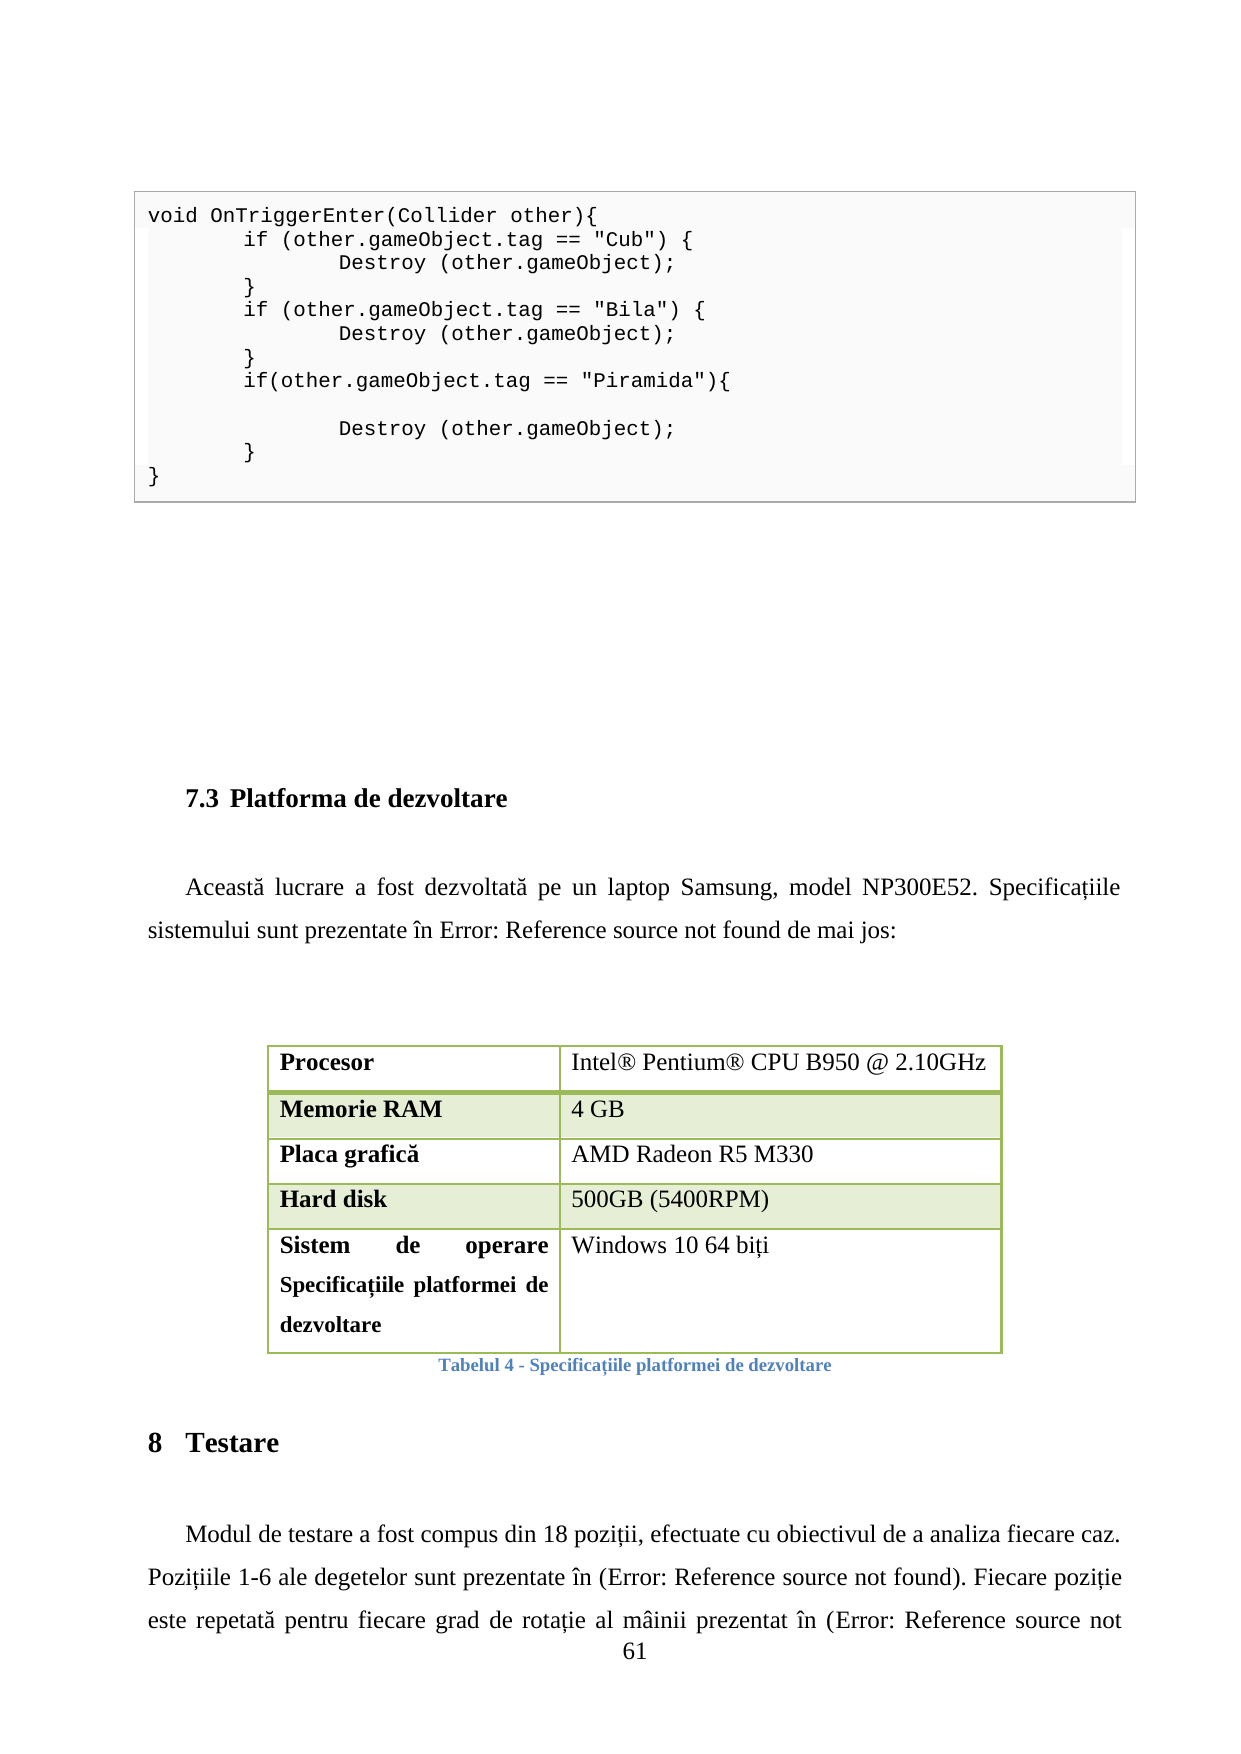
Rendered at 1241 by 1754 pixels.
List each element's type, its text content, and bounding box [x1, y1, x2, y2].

text if (other.gameObject.tag == "Cub") { [148, 228, 1122, 252]
text if (other.gameObject.tag == "Bila") { [148, 299, 1122, 323]
text if(other.gameObject.tag == "Piramida"){ [148, 370, 1122, 394]
text void OnTriggerEnter(Collider other){ [135, 192, 1135, 228]
table_cell Windows 10 64 biți [561, 1230, 1000, 1352]
text Destroy (other.gameObject); [148, 323, 1122, 347]
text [148, 1519, 1122, 1634]
text } [135, 451, 1135, 501]
table_cell 500GB (5400RPM) [561, 1185, 1000, 1228]
table_cell 4 GB [561, 1095, 1000, 1137]
text Destroy (other.gameObject); [148, 418, 1122, 441]
table_header Procesor [269, 1047, 559, 1090]
table_cell AMD Radeon R5 M330 [561, 1140, 1000, 1182]
table_cell Memorie RAM [269, 1095, 559, 1137]
table_header Intel® Pentium® CPU B950 @ 2.10GHz [561, 1047, 1000, 1090]
table_cell Sistem de operare Specificațiile platformei de dezvoltare [269, 1230, 559, 1352]
table_cell Placa grafică [269, 1140, 559, 1182]
text } [148, 347, 1122, 370]
subtitle Platforma de dezvoltare [185, 782, 1122, 813]
subtitle Testare [148, 1425, 1122, 1459]
text Destroy (other.gameObject); [148, 252, 1122, 276]
text Tabelul 4 - Specificațiile platformei de dezvoltare [148, 1354, 1122, 1375]
table_cell Hard disk [269, 1185, 559, 1228]
text } [148, 276, 1122, 299]
